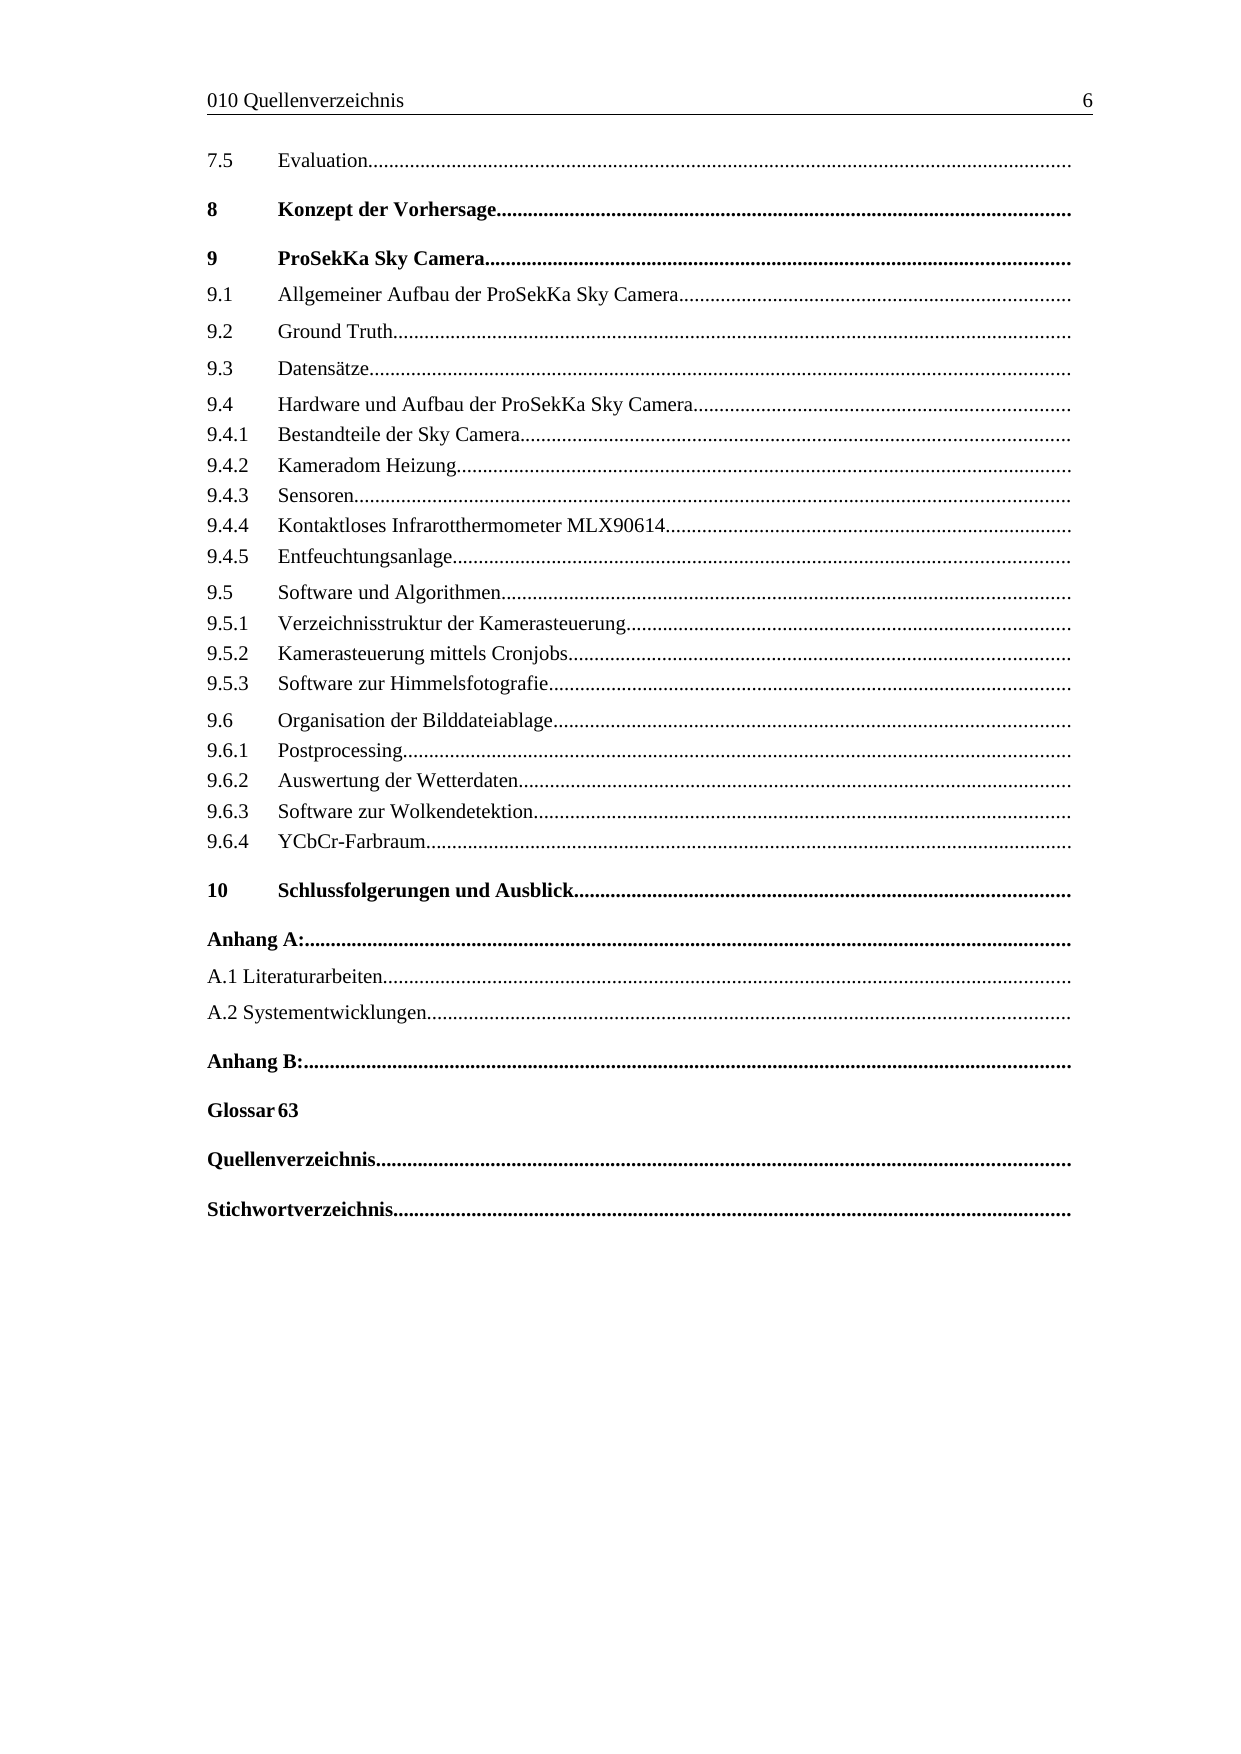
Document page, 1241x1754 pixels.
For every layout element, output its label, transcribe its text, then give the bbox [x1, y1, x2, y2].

text 9.6.4 YCbCr-Farbraum 58 [207, 829, 1048, 853]
text Anhang B: 62 [207, 1049, 1048, 1073]
text 9.4.3 Sensoren 42 [207, 483, 1048, 507]
text 9.4.5 Entfeuchtungsanlage 43 [207, 544, 1048, 568]
text 9.4.1 Bestandteile der Sky Camera 41 [207, 422, 1048, 446]
text Stichwortverzeichnis 66 [207, 1196, 1048, 1221]
text 9 ProSekKa Sky Camera 36 [207, 246, 1048, 270]
text 9.6 Organisation der Bilddateiablage 53 [207, 708, 1048, 732]
text 9.6.1 Postprocessing 54 [207, 738, 1048, 762]
text A.1 Literaturarbeiten 61 [207, 964, 1048, 988]
text 9.5.2 Kamerasteuerung mittels Cronjobs 46 [207, 641, 1048, 665]
text 9.5 Software und Algorithmen 45 [207, 580, 1048, 604]
text 9.4.4 Kontaktloses Infrarotthermometer MLX90614 42 [207, 513, 1048, 537]
text Glossar 63 [207, 1098, 1048, 1122]
text 9.3 Datensätze 39 [207, 356, 1048, 379]
text Anhang A: 61 [207, 927, 1048, 951]
text 9.6.2 Auswertung der Wetterdaten 57 [207, 768, 1048, 792]
text A.2 Systementwicklungen 61 [207, 1000, 1048, 1024]
text 9.5.1 Verzeichnisstruktur der Kamerasteuerung 46 [207, 611, 1048, 634]
text 9.2 Ground Truth 37 [207, 319, 1048, 343]
text 8 Konzept der Vorhersage 35 [207, 197, 1048, 221]
text 9.6.3 Software zur Wolkendetektion 57 [207, 799, 1048, 823]
text 9.4 Hardware und Aufbau der ProSekKa Sky Camera 40 [207, 392, 1048, 416]
text 9.1 Allgemeiner Aufbau der ProSekKa Sky Camera 36 [207, 282, 1048, 306]
text 9.5.3 Software zur Himmelsfotografie 47 [207, 671, 1048, 695]
text 10 Schlussfolgerungen und Ausblick 60 [207, 878, 1048, 902]
text 7.5 Evaluation 33 [207, 148, 1048, 172]
text 9.4.2 Kameradom Heizung 41 [207, 453, 1048, 477]
text Quellenverzeichnis 64 [207, 1147, 1048, 1171]
